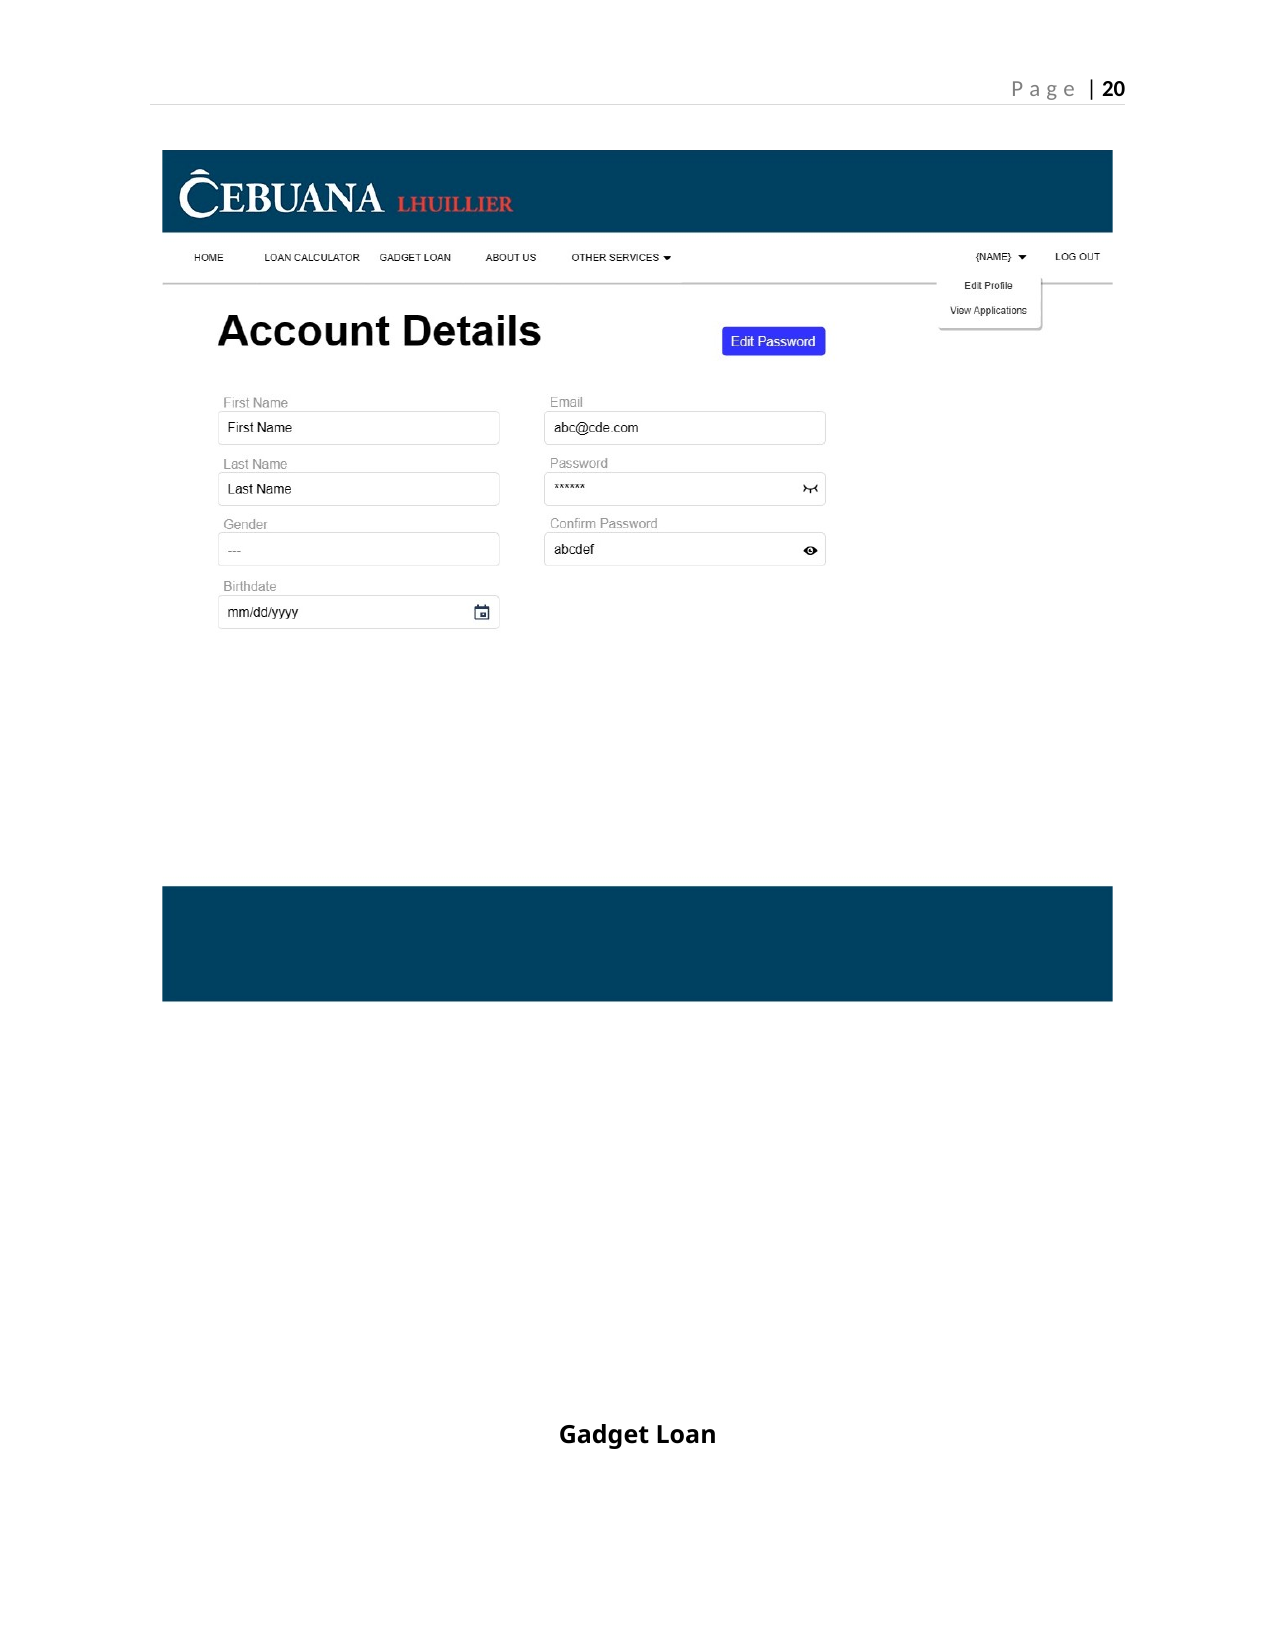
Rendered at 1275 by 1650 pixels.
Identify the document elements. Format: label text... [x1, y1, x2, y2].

picture [162, 230, 1113, 887]
picture [167, 164, 171, 229]
picture [377, 177, 381, 192]
text Gadget Loan [150, 1417, 1125, 1451]
picture [395, 190, 513, 215]
picture [176, 162, 385, 220]
picture [319, 181, 323, 191]
picture [162, 1001, 1113, 1005]
